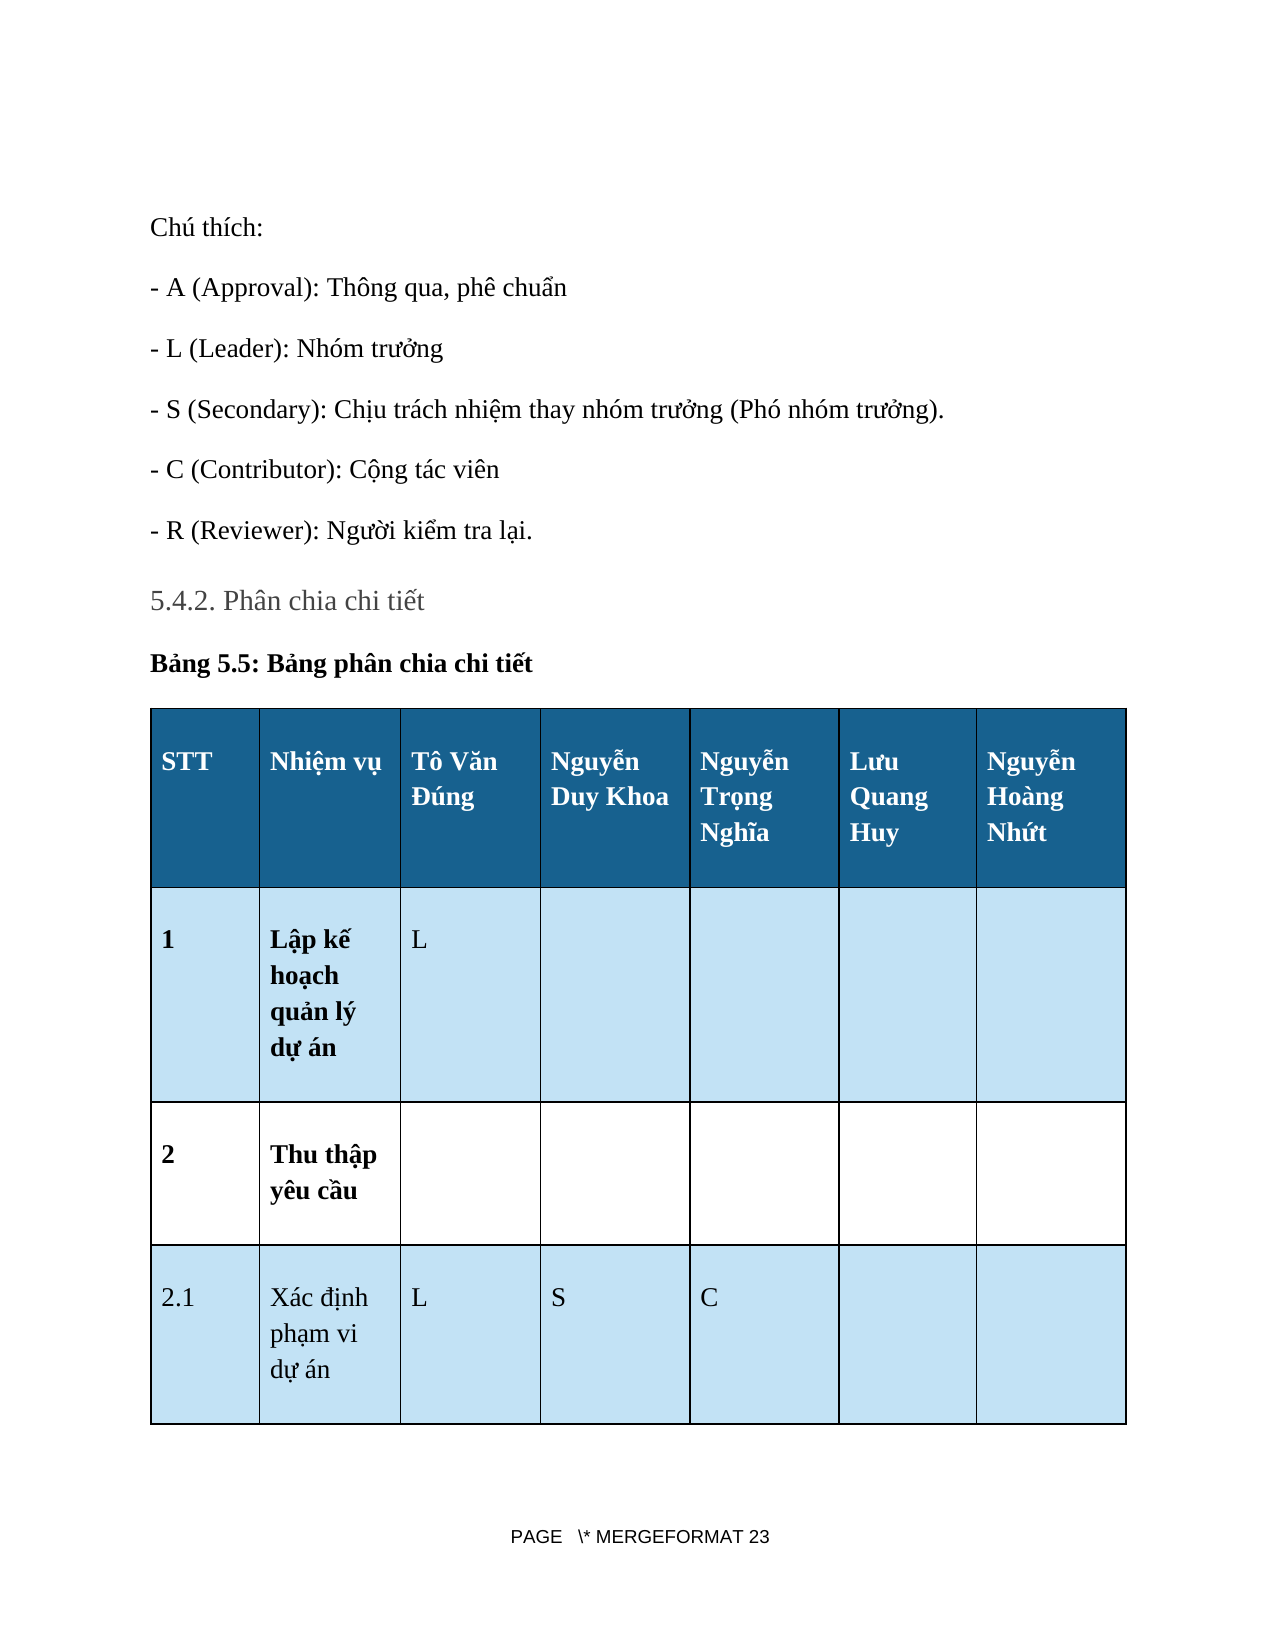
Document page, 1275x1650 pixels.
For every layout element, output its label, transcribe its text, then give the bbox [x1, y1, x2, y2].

table_header Nguyễn Hoàng Nhứt [977, 709, 1125, 887]
table_header Lưu Quang Huy [840, 709, 976, 887]
table_cell [840, 1103, 976, 1244]
text - R (Reviewer): Người kiểm tra lại. [150, 514, 1125, 546]
table_cell Lập kế hoạch quản lý dự án [260, 888, 400, 1101]
subtitle 5.4.2. Phân chia chi tiết [150, 583, 1125, 617]
table_cell [401, 1103, 540, 1244]
table_cell C [691, 1246, 838, 1423]
text - S (Secondary): Chịu trách nhiệm thay nhóm trưởng (Phó nhóm trưởng). [150, 393, 1125, 424]
table_cell [840, 888, 976, 1101]
text Bảng 5.5: Bảng phân chia chi tiết [150, 647, 1125, 678]
table_cell Thu thập yêu cầu [260, 1103, 400, 1244]
table_cell L [401, 888, 540, 1101]
table_cell 2.1 [152, 1246, 259, 1423]
table_header Tô Văn Đúng [401, 709, 540, 887]
table_header Nguyễn Trọng Nghĩa [691, 709, 838, 887]
table_cell [691, 888, 838, 1101]
table_header STT [152, 709, 259, 887]
table_cell [541, 1103, 689, 1244]
table_cell [977, 1246, 1125, 1423]
table_header Nhiệm vụ [260, 709, 400, 887]
table_header Nguyễn Duy Khoa [541, 709, 689, 887]
table_cell 2 [152, 1103, 259, 1244]
table_cell [840, 1246, 976, 1423]
table_cell [541, 888, 689, 1101]
table_cell [691, 1103, 838, 1244]
table_cell [977, 888, 1125, 1101]
text - A (Approval): Thông qua, phê chuẩn [150, 271, 1125, 303]
table_cell [977, 1103, 1125, 1244]
text Chú thích: [150, 211, 1125, 242]
table_cell S [541, 1246, 689, 1423]
text - L (Leader): Nhóm trưởng [150, 332, 1125, 363]
table_cell Xác định phạm vi dự án [260, 1246, 400, 1423]
table_cell L [401, 1246, 540, 1423]
text - C (Contributor): Cộng tác viên [150, 454, 1125, 485]
table_cell 1 [152, 888, 259, 1101]
